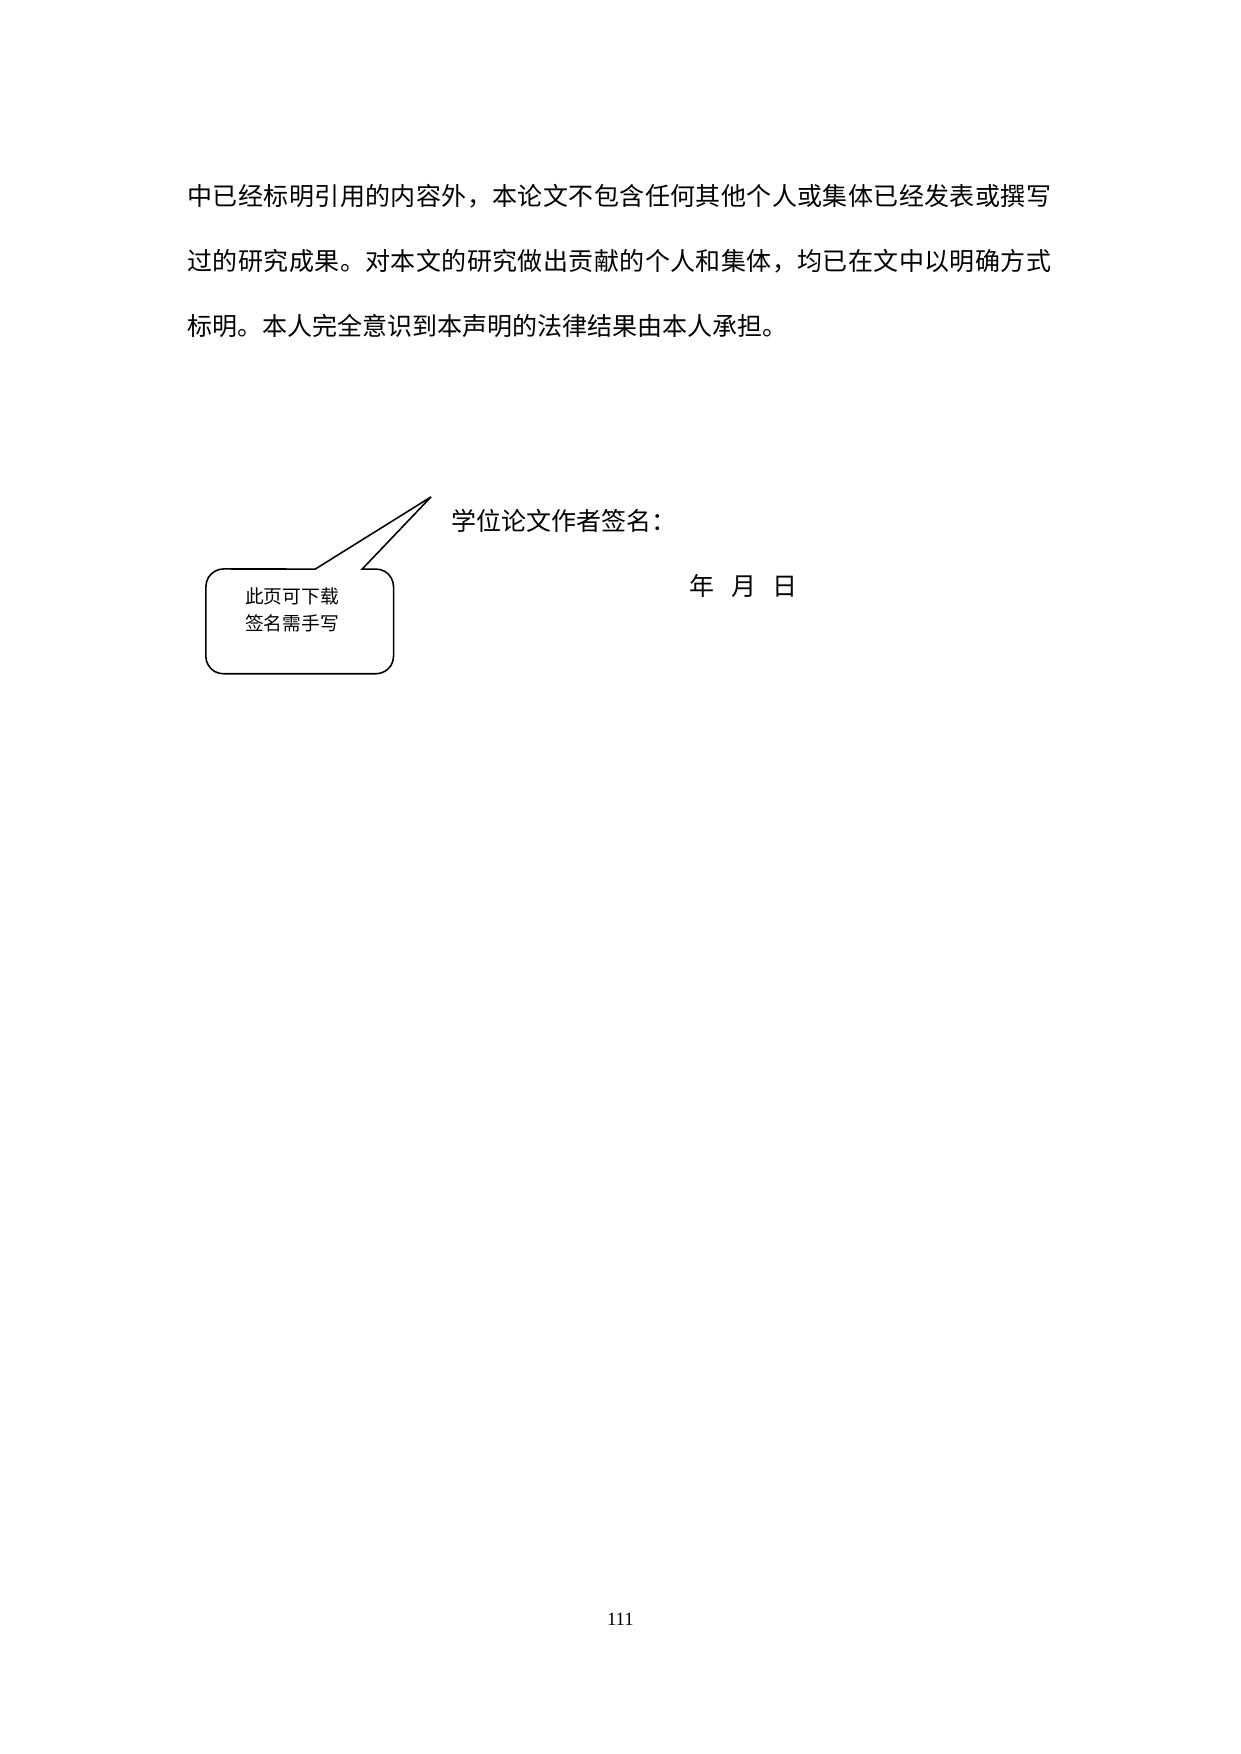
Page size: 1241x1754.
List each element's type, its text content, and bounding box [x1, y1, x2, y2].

text 年 月 日 [187, 552, 339, 617]
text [187, 162, 1053, 357]
text 年 月 日 [366, 552, 1053, 617]
text 学位论文作者签名： [187, 487, 1053, 552]
